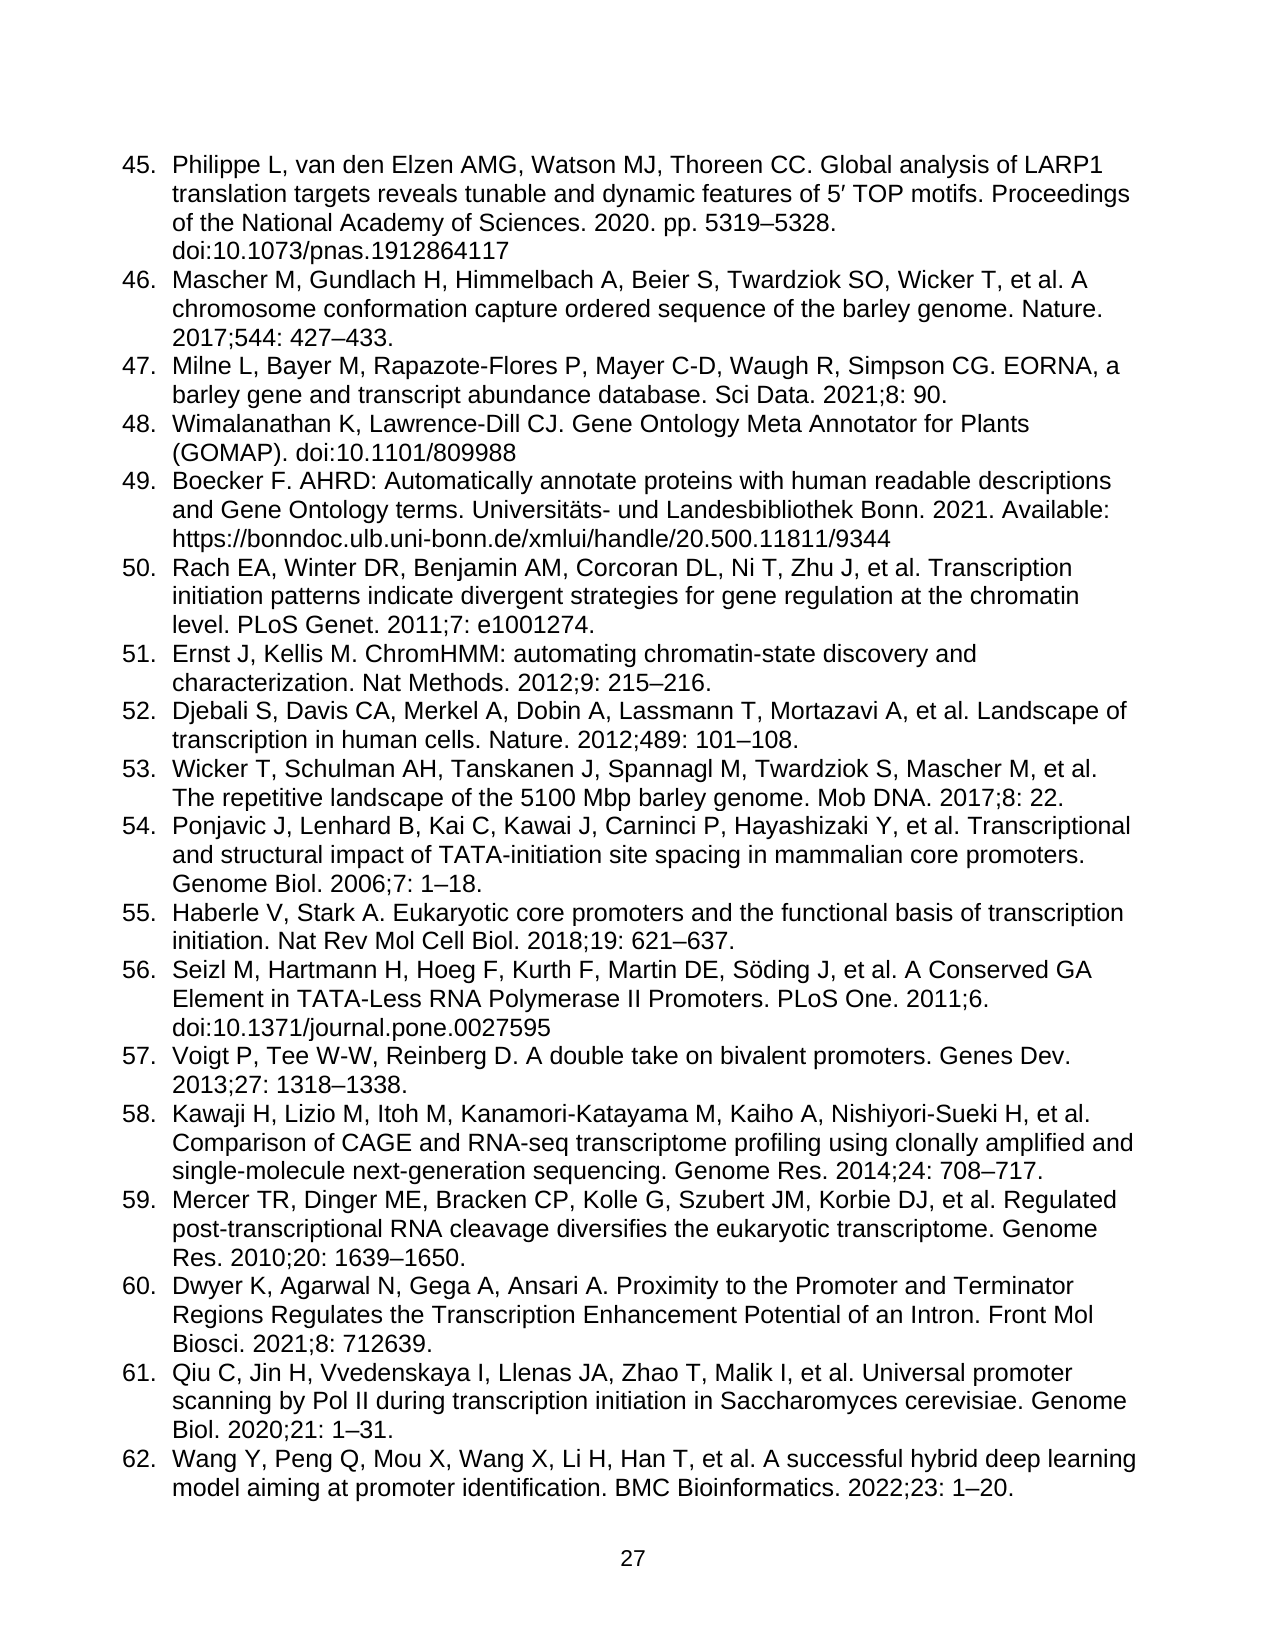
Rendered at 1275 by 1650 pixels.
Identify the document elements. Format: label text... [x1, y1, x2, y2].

text 52. Djebali S, Davis CA, Merkel A, Dobin A, Lassmann T, Mortazavi A, et al. Landscape of transcription in human cells. Nature. 2012;489: 101–108. [800, 696, 1144, 754]
text 51. Ernst J, Kellis M. ChromHMM: automating chromatin-state discovery and characterization. Nat Methods. 2012;9: 215–216. [122, 639, 1144, 696]
text 60. Dwyer K, Agarwal N, Gega A, Ansari A. Proximity to the Promoter and Terminator Regions Regulates the Transcription Enhancement Potential of an Intron. Front Mol Biosci. 2021;8: 712639. [433, 1271, 1144, 1357]
text 54. Ponjavic J, Lenhard B, Kai C, Kawai J, Carninci P, Hayashizaki Y, et al. Transcriptional and structural impact of TATA-initiation site spacing in mammalian core promoters. Genome Biol. 2006;7: 1–18. [483, 811, 1144, 897]
text 49. Boecker F. AHRD: Automatically annotate proteins with human readable descriptions and Gene Ontology terms. Universitäts- und Landesbibliothek Bonn. 2021. Available: https://bonndoc.ulb.uni-bonn.de/xmlui/handle/20.500.11811/9344 [892, 466, 1144, 552]
text 50. Rach EA, Winter DR, Benjamin AM, Corcoran DL, Ni T, Zhu J, et al. Transcription initiation patterns indicate divergent strategies for gene regulation at the chromatin level. PLoS Genet. 2011;7: e1001274. [122, 552, 1144, 639]
text 55. Haberle V, Stark A. Eukaryotic core promoters and the functional basis of transcription initiation. Nat Rev Mol Cell Biol. 2018;19: 621–637. [122, 897, 1144, 955]
text 62. Wang Y, Peng Q, Mou X, Wang X, Li H, Han T, et al. A successful hybrid deep learning model aiming at promoter identification. BMC Bioinformatics. 2022;23: 1–20. [122, 1444, 1144, 1501]
text 56. Seizl M, Hartmann H, Hoeg F, Kurth F, Martin DE, Söding J, et al. A Conserved GA Element in TATA-Less RNA Polymerase II Promoters. PLoS One. 2011;6. doi:10.1371/journal.pone.0027595 [122, 955, 1144, 1041]
text 61. Qiu C, Jin H, Vvedenskaya I, Llenas JA, Zhao T, Malik I, et al. Universal promoter scanning by Pol II during transcription initiation in Saccharomyces cerevisiae. Genome Biol. 2020;21: 1–31. [122, 1357, 1144, 1444]
text 57. Voigt P, Tee W-W, Reinberg D. A double take on bivalent promoters. Genes Dev. 2013;27: 1318–1338. [408, 1041, 1144, 1099]
text 48. Wimalanathan K, Lawrence-Dill CJ. Gene Ontology Meta Annotator for Plants (GOMAP). doi:10.1101/809988 [122, 409, 1144, 466]
text 47. Milne L, Bayer M, Rapazote-Flores P, Mayer C-D, Waugh R, Simpson CG. EORNA, a barley gene and transcript abundance database. Sci Data. 2021;8: 90. [949, 351, 1144, 409]
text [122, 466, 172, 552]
text 46. Mascher M, Gundlach H, Himmelbach A, Beier S, Twardziok SO, Wicker T, et al. A chromosome conformation capture ordered sequence of the barley genome. Nature. 2017;544: 427–433. [122, 265, 1144, 351]
text 45. Philippe L, van den Elzen AMG, Watson MJ, Thoreen CC. Global analysis of LARP1 translation targets reveals tunable and dynamic features of 5′ TOP motifs. Proceedings of the National Academy of Sciences. 2020. pp. 5319–5328. doi:10.1073/pnas.1912864117 [122, 150, 1144, 265]
text 53. Wicker T, Schulman AH, Tanskanen J, Spannagl M, Twardziok S, Mascher M, et al. The repetitive landscape of the 5100 Mbp barley genome. Mob DNA. 2017;8: 22. [122, 754, 1144, 811]
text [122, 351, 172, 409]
text 58. Kawaji H, Lizio M, Itoh M, Kanamori-Katayama M, Kaiho A, Nishiyori-Sueki H, et al. Comparison of CAGE and RNA-seq transcriptome profiling using clonally amplified and single-molecule next-generation sequencing. Genome Res. 2014;24: 708–717. [122, 1099, 1144, 1185]
text 59. Mercer TR, Dinger ME, Bracken CP, Kolle G, Szubert JM, Korbie DJ, et al. Regulated post-transcriptional RNA cleavage diversifies the eukaryotic transcriptome. Genome Res. 2010;20: 1639–1650. [122, 1185, 1144, 1271]
